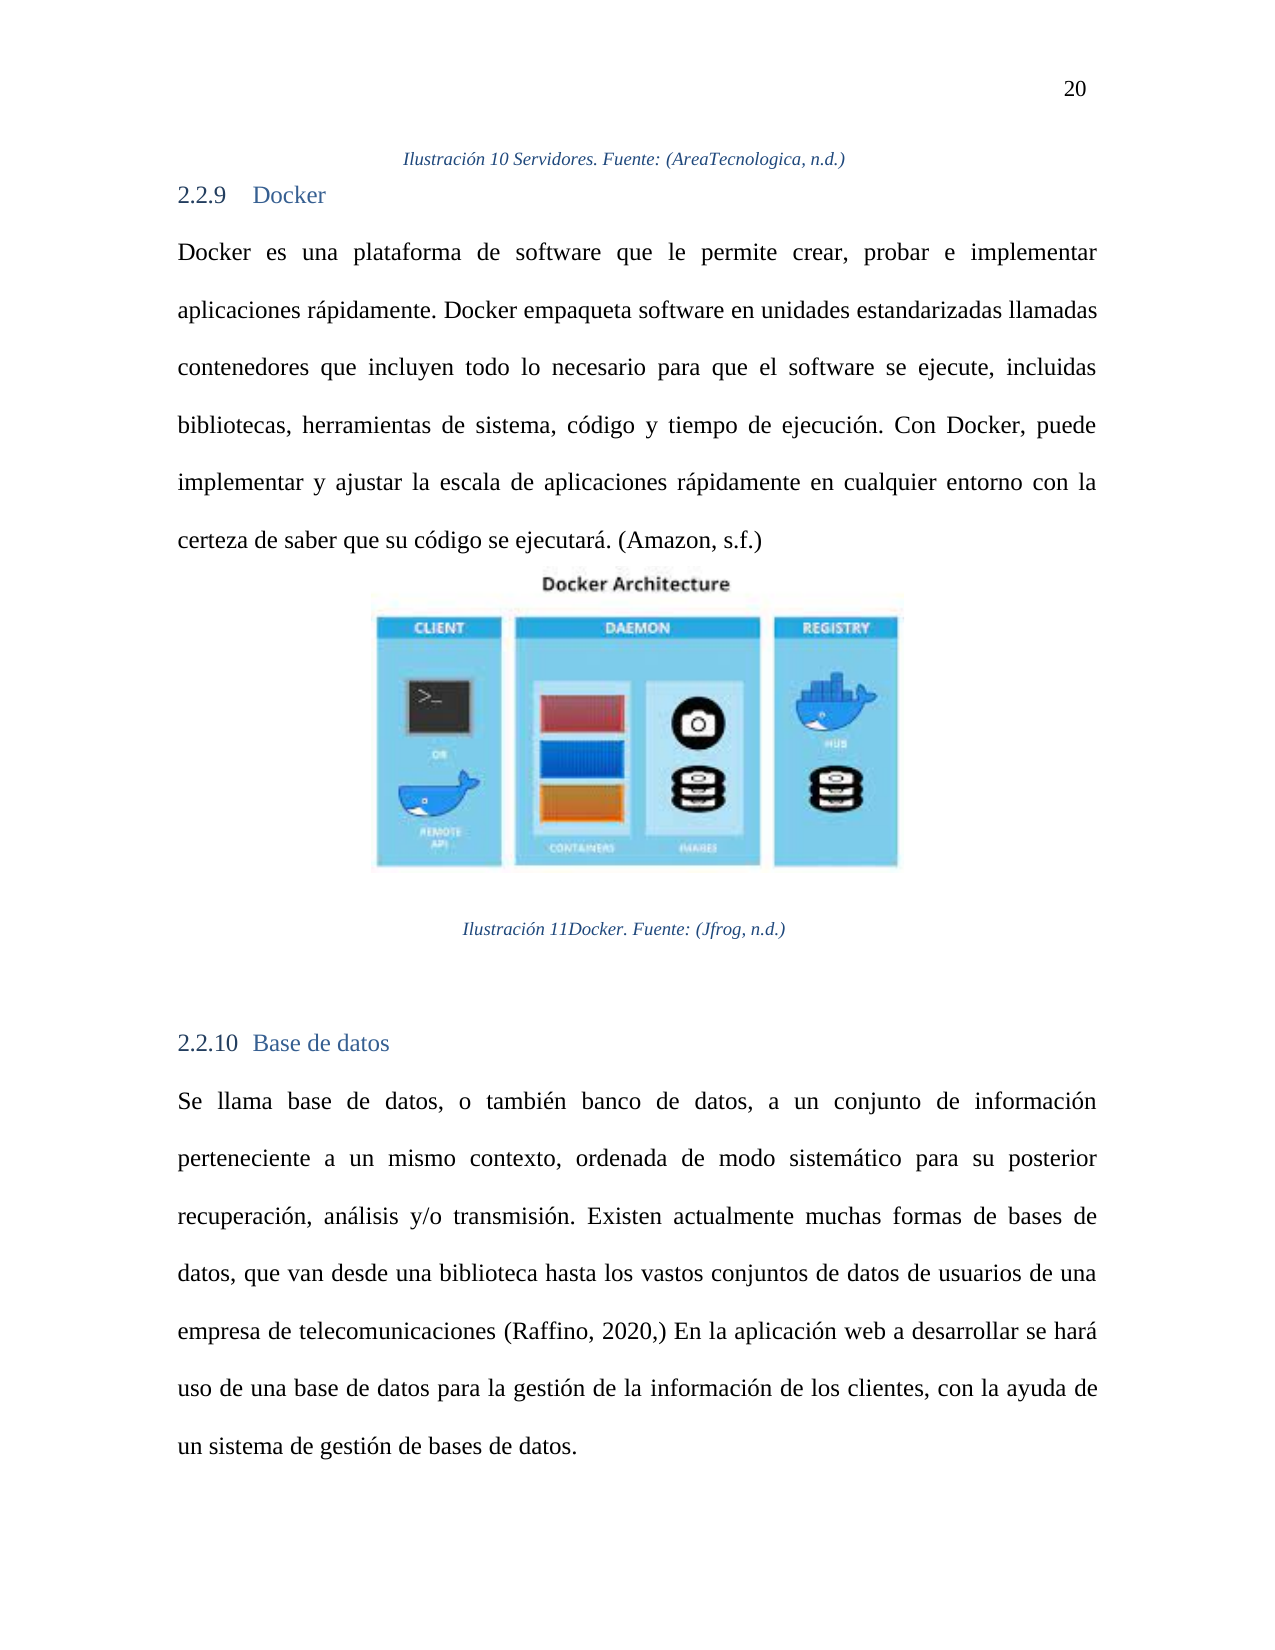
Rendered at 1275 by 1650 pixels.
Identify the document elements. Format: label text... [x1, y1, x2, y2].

text Ilustración 10 Servidores. Fuente: [327, 148, 922, 169]
text Se llama base de datos, o también banco de datos, a un conjunto de información perteneciente a un mismo contexto, ordenada de modo sistemático para su posterior recuperación, análisis y/o transmisión. Existen actualmente muchas formas de bases de datos, que van desde una biblioteca hasta los vastos conjuntos de datos de usuarios de una empresa de telecomunicaciones (Raffino, 2020,) En la aplicación web a desarrollar se hará uso de una base de datos para la gestión de la información de los clientes, con la ayuda de un sistema de gestión de bases de datos. [177, 1086, 1098, 1460]
subtitle Docker [177, 180, 1098, 209]
subtitle Base de datos [177, 1028, 1098, 1057]
picture [370, 566, 905, 873]
text Docker es una plataforma de software que le permite crear, probar e implementar aplicaciones rápidamente. Docker empaqueta software en unidades estandarizadas llamadas contenedores que incluyen todo lo necesario para que el software se ejecute, incluidas bibliotecas, herramientas de sistema, código y tiempo de ejecución. Con Docker, puede implementar y ajustar la escala de aplicaciones rápidamente en cualquier entorno con la certeza de saber que su código se ejecutará. (Amazon, s.f.) [177, 237, 1098, 554]
